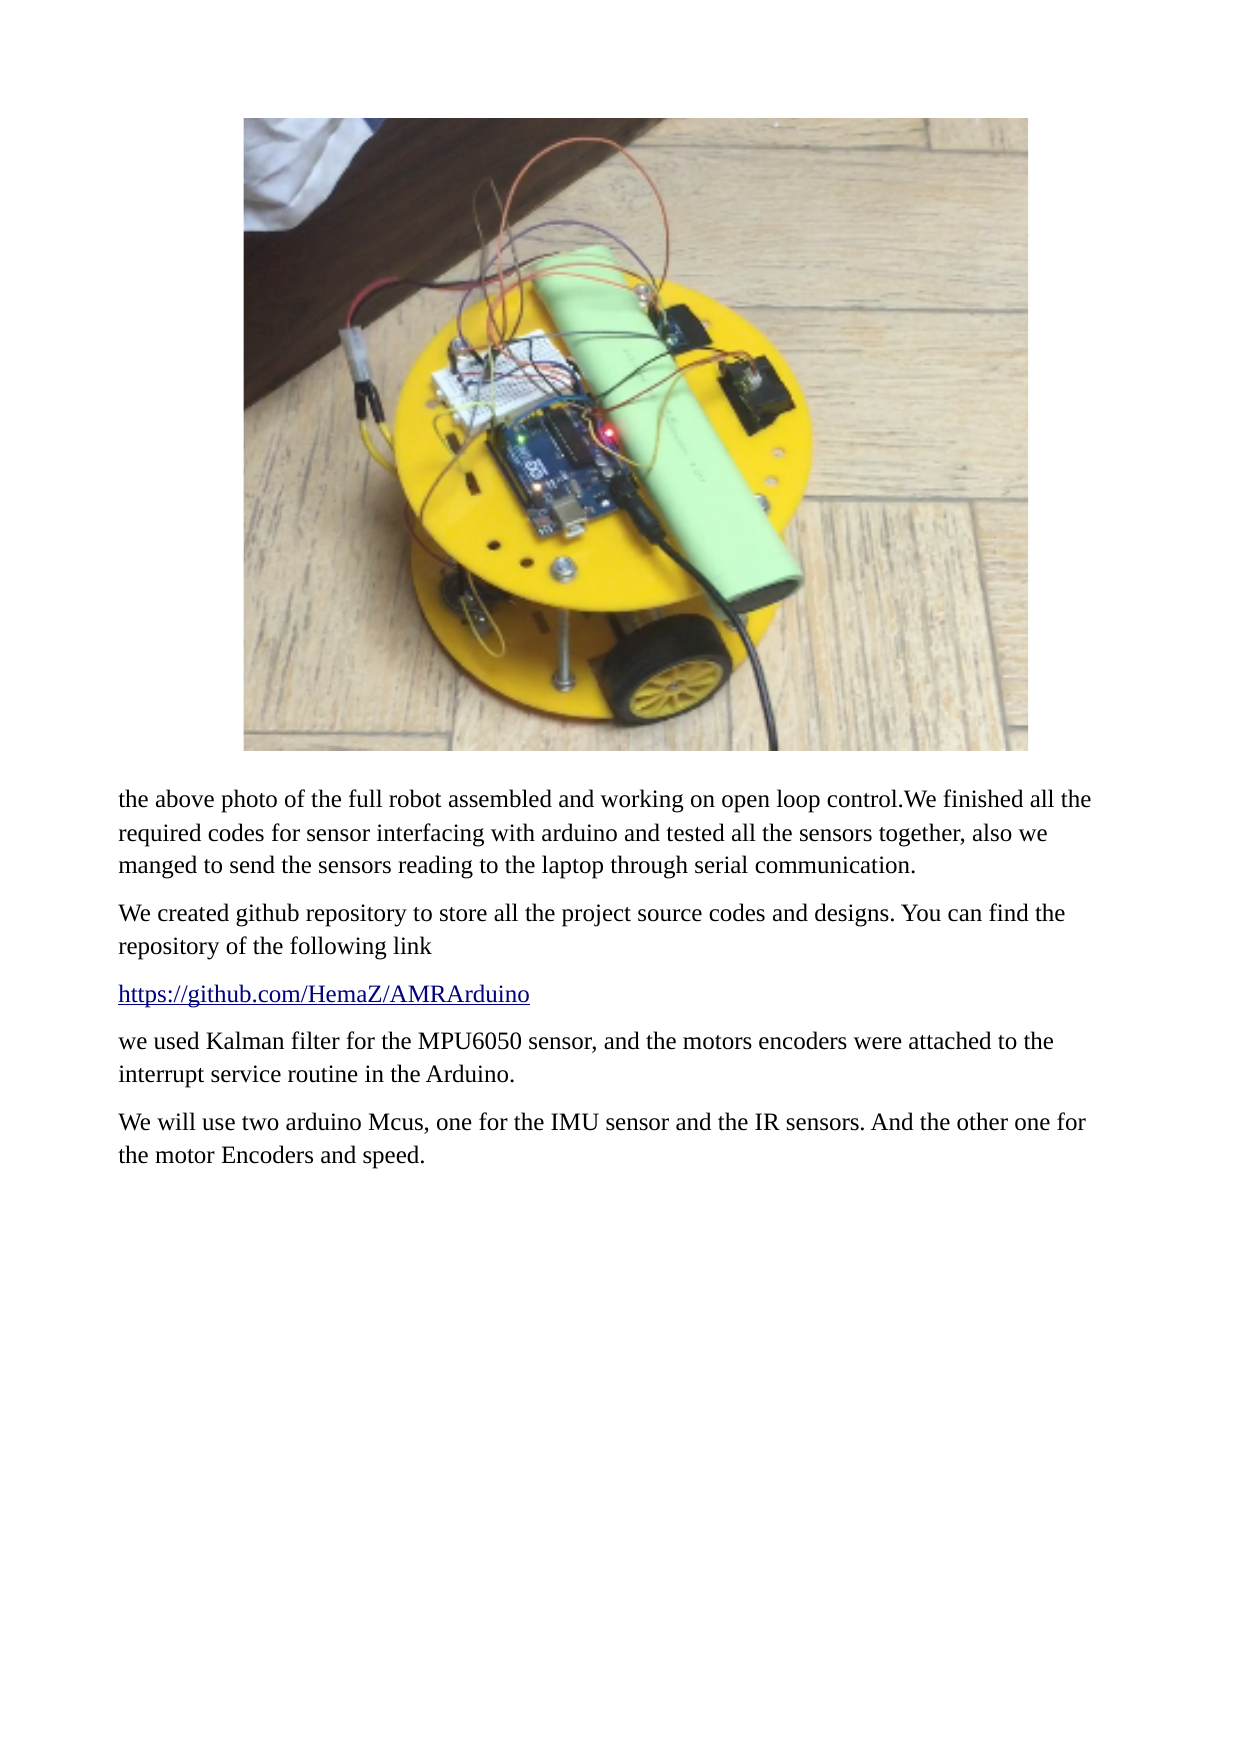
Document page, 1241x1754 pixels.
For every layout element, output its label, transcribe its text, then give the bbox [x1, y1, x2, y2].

picture [243, 118, 1029, 751]
text https://github.com/HemaZ/AMRArduino [118, 979, 1122, 1008]
text We created github repository to store all the project source codes and designs. You can find the repository of the following link [118, 898, 1122, 960]
text we used Kalman filter for the MPU6050 sensor, and the motors encoders were attached to the interrupt service routine in the Arduino. [118, 1026, 1122, 1088]
text the above photo of the full robot assembled and working on open loop control.We finished all the required codes for sensor interfacing with arduino and tested all the sensors together, also we manged to send the sensors reading to the laptop through serial communication. [118, 784, 1122, 879]
text We will use two arduino Mcus, one for the IMU sensor and the IR sensors. And the other one for the motor Encoders and speed. [118, 1107, 1122, 1169]
